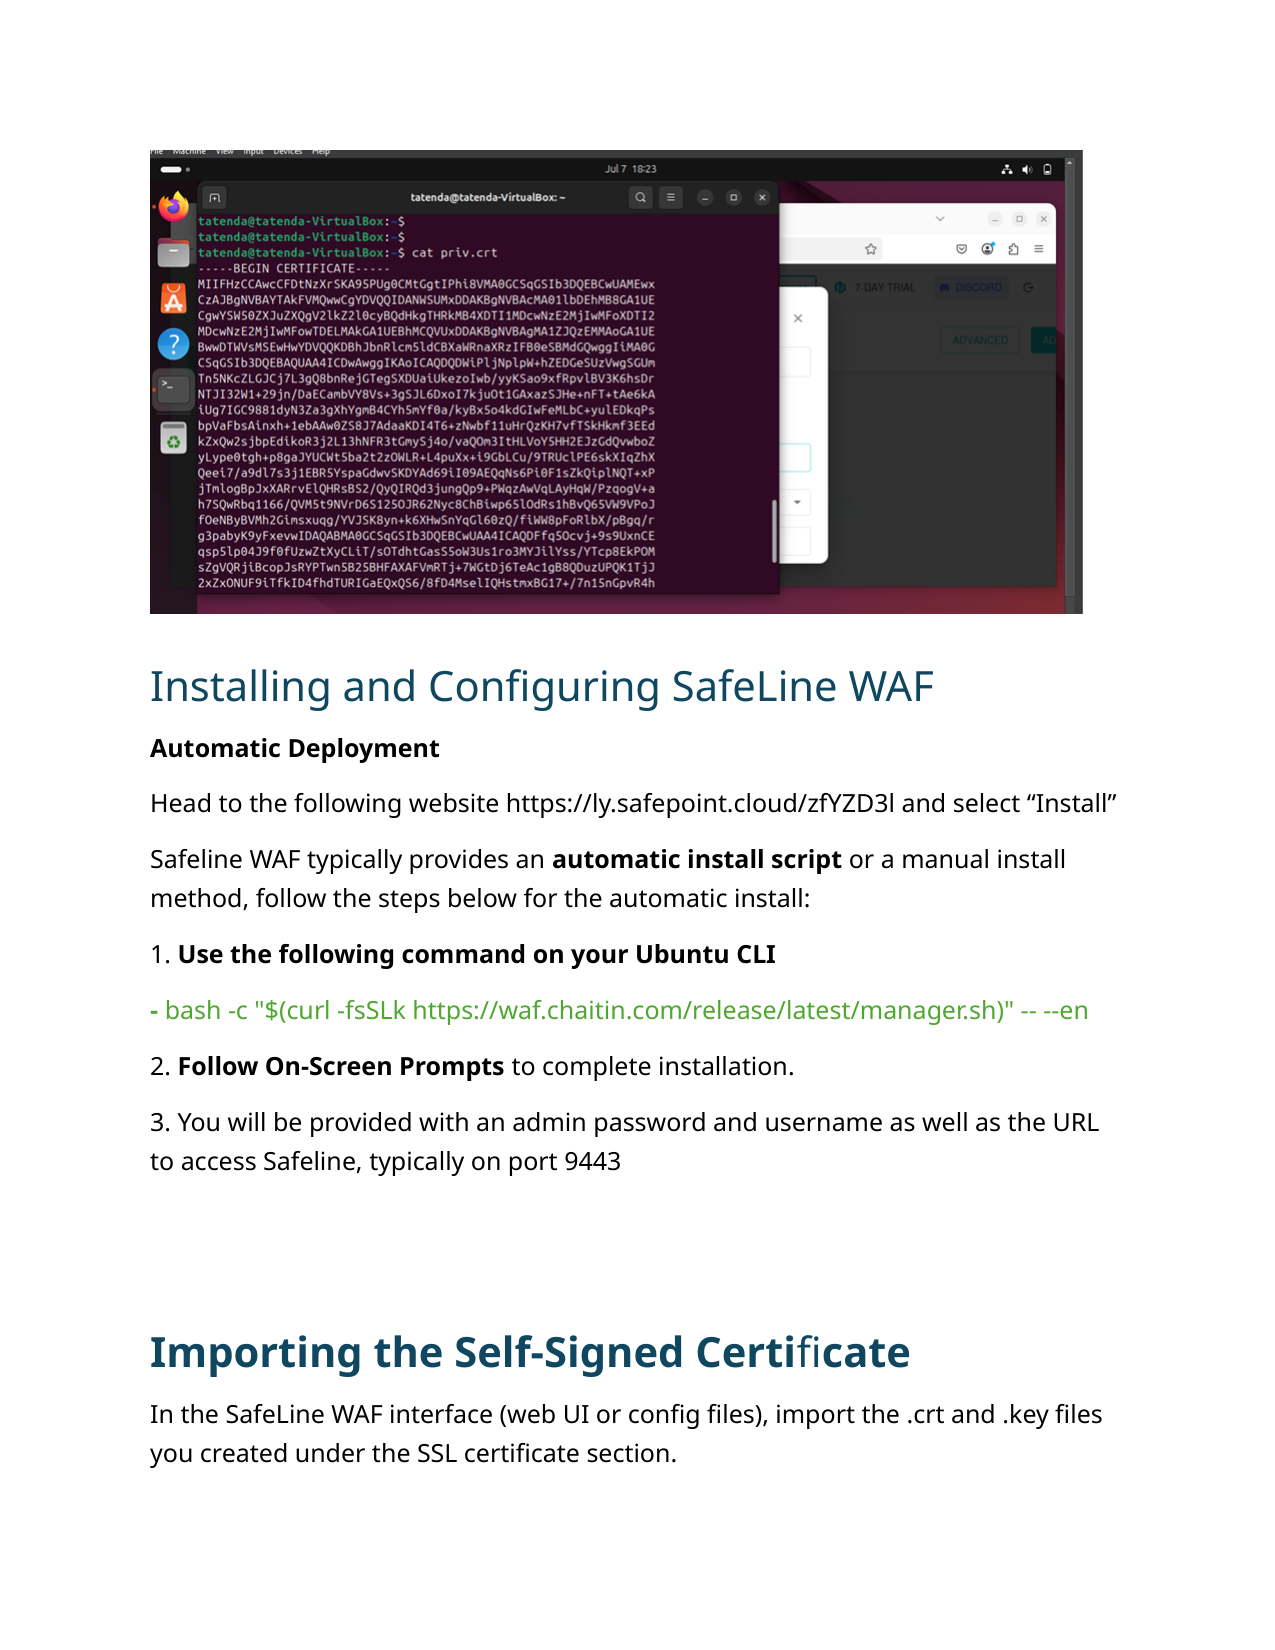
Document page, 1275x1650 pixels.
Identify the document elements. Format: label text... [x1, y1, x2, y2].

text Safeline WAF typically provides an automatic install script or a manual install method, follow the steps below for the automatic install: [150, 842, 1125, 915]
text In the SafeLine WAF interface (web UI or config files), import the .crt and .key files you created under the SSL certificate section. [150, 1396, 1125, 1470]
subtitle Installing and Configuring SafeLine WAF [150, 657, 1125, 713]
text Head to the following website https://ly.safepoint.cloud/zfYZD3l and select “Install” [150, 786, 1125, 820]
subtitle Importing the Self-Signed Certificate [150, 1323, 1125, 1380]
text 3. You will be provided with an admin password and username as well as the URL to access Safeline, typically on port 9443 [150, 1104, 1125, 1178]
text - bash -c "$(curl -fsSLk https://waf.chaitin.com/release/latest/manager.sh)" -- --en [150, 993, 1125, 1027]
text 2. Follow On-Screen Prompts to complete installation. [150, 1048, 1125, 1083]
text Automatic Deployment [150, 730, 1125, 764]
picture [150, 150, 1083, 614]
text 1. Use the following command on your Ubuntu CLI [150, 937, 1125, 971]
